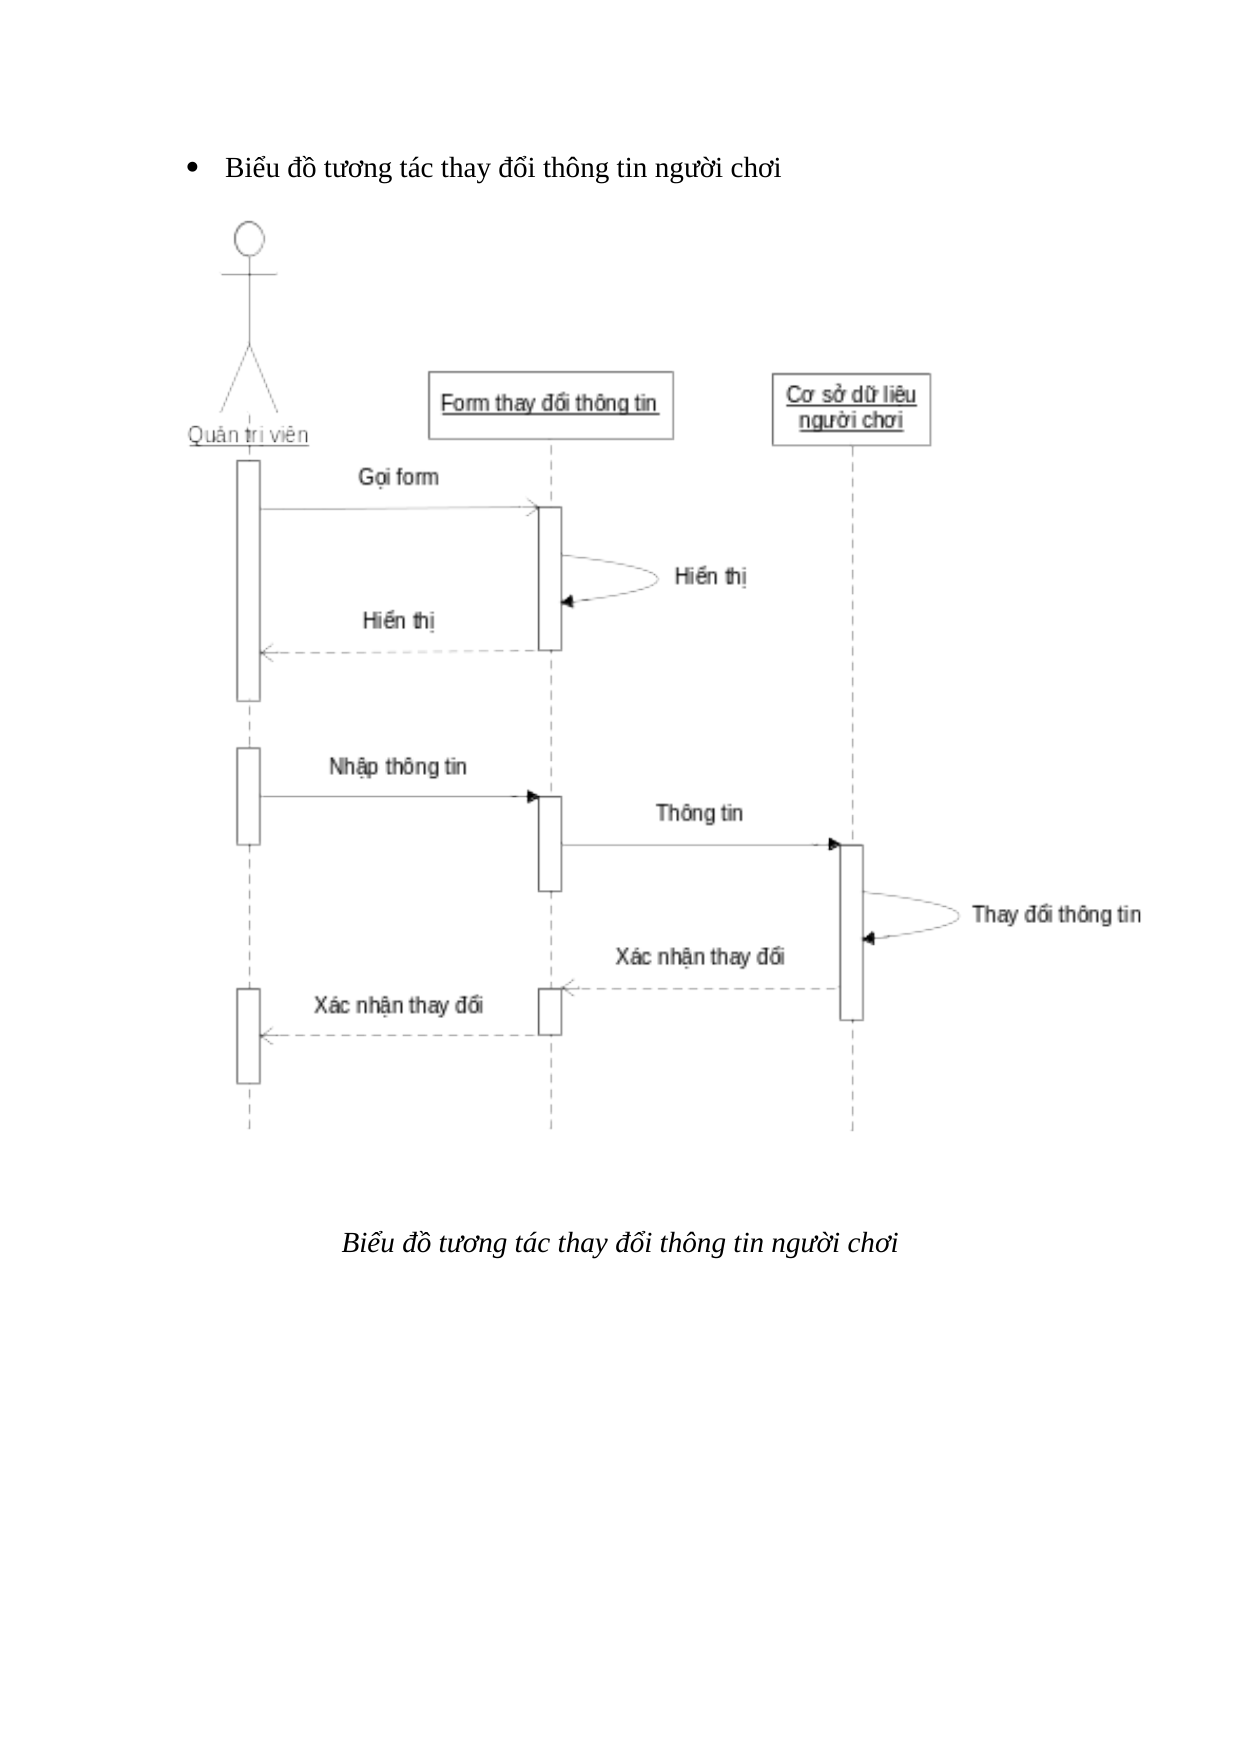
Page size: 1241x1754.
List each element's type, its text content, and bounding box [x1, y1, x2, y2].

text Biểu đồ tương tác thay đổi thông tin người chơi [150, 1225, 1090, 1258]
list Biểu đồ tương tác thay đổi thông tin người chơi [187, 150, 1090, 184]
